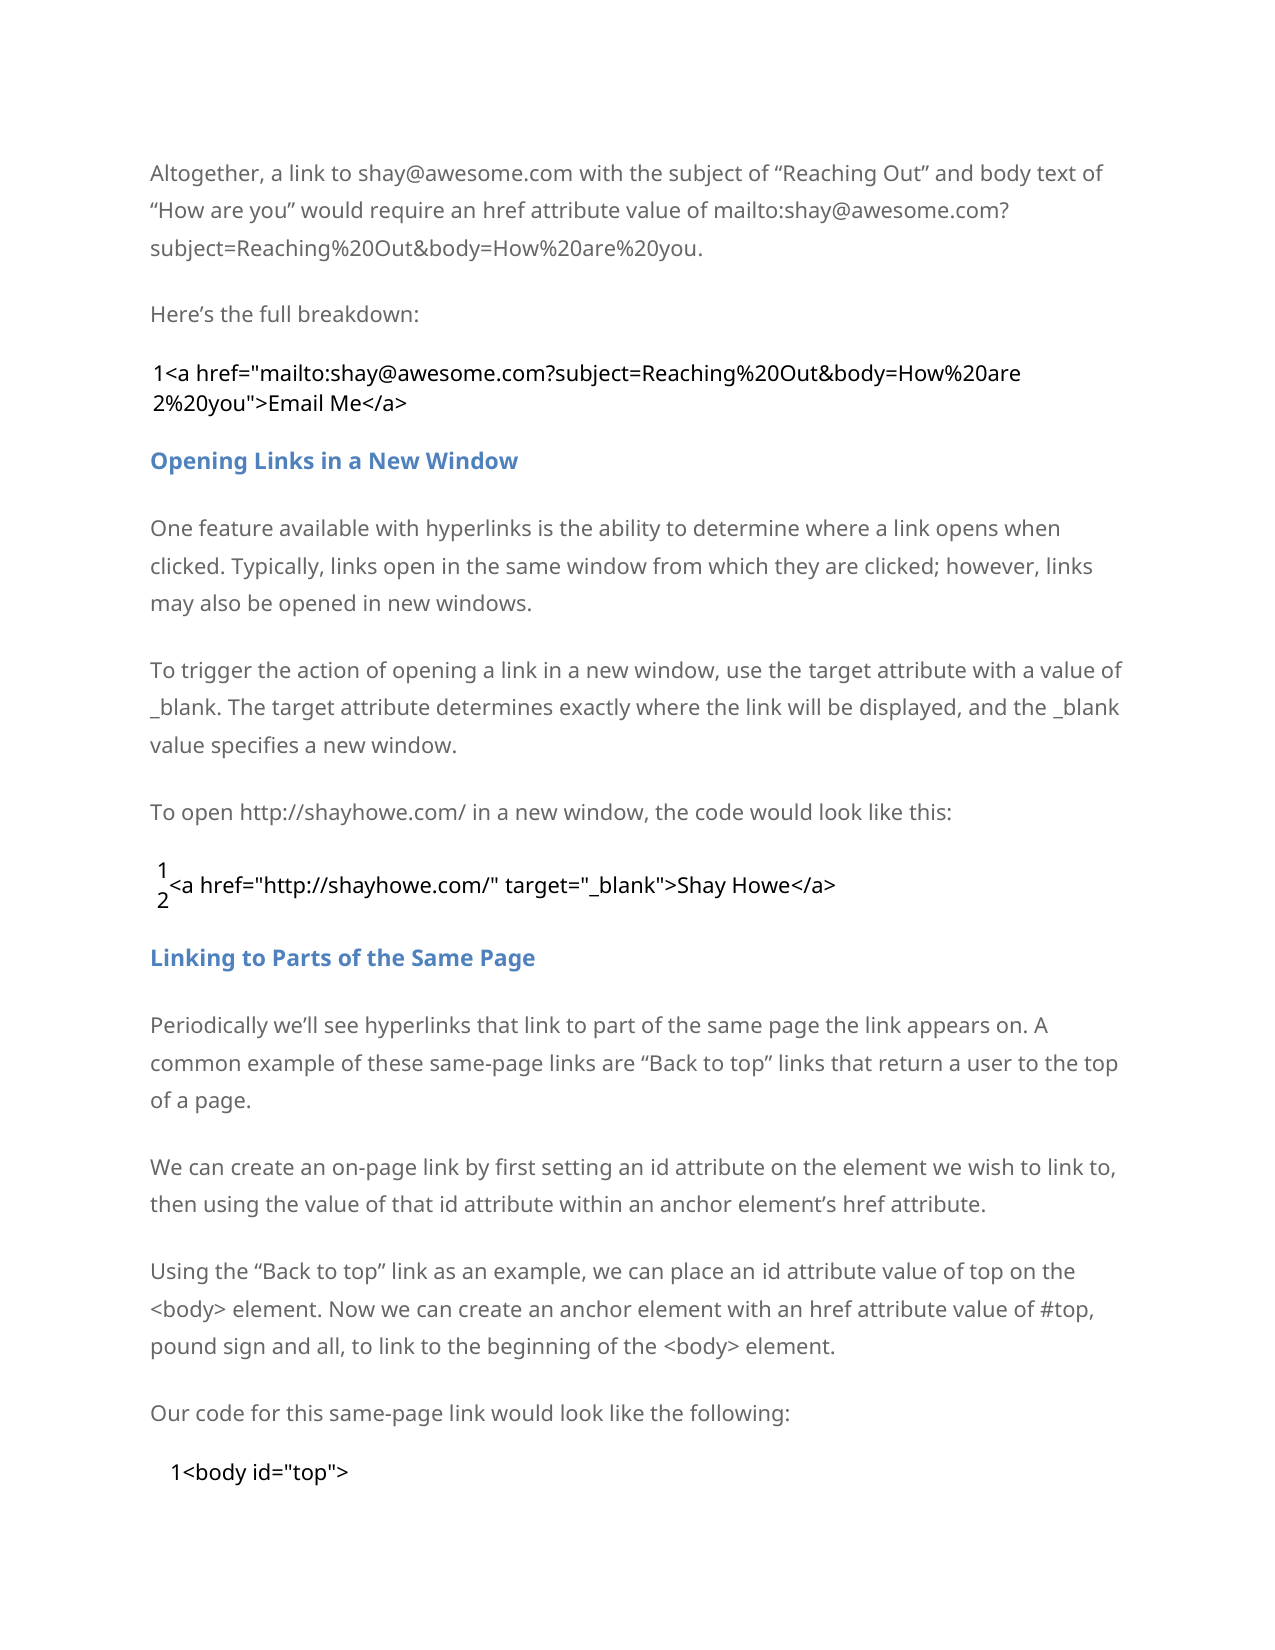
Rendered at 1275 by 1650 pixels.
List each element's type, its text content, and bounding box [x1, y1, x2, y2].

text Altogether, a link to shay@awesome.com with the subject of “Reaching Out” and body text of “How are you” would require an href attribute value of mailto:shay@awesome.com?subject=Reaching%20Out&body=How%20are%20you. [150, 150, 1125, 262]
text To open http://shayhowe.com/ in a new window, the code would look like this: [150, 789, 1125, 826]
table_header 1 2 [149, 358, 165, 418]
table_header <a href="http://shayhowe.com/" target="_blank">Shay Howe</a> [169, 855, 1123, 915]
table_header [183, 1457, 1123, 1486]
text One feature available with hyperlinks is the ability to determine where a link opens when clicked. Typically, links open in the same window from which they are clicked; however, links may also be opened in new windows. [150, 505, 1125, 618]
subtitle Linking to Parts of the Same Page [150, 936, 1125, 973]
table_header <a href="mailto:shay@awesome.com?subject=Reaching%20Out&body=How%20are%20you">Email Me</a> [165, 358, 1123, 418]
subtitle Opening Links in a New Window [150, 439, 1125, 476]
text Here’s the full breakdown: [150, 292, 1125, 329]
text To trigger the action of opening a link in a new window, use the target attribute with a value of _blank. The target attribute determines exactly where the link will be displayed, and the _blank value specifies a new window. [150, 647, 1125, 759]
text Our code for this same-page link would look like the following: [150, 1390, 1125, 1427]
text Periodically we’ll see hyperlinks that link to part of the same page the link appears on. A common example of these same-page links are “Back to top” links that return a user to the top of a page. [150, 1002, 1125, 1115]
text Using the “Back to top” link as an example, we can place an id attribute value of top on the <body> element. Now we can create an anchor element with an href attribute value of #top, pound sign and all, to link to the beginning of the <body> element. [150, 1248, 1125, 1361]
table_header 1 2 [149, 855, 169, 915]
table_header 1 2 3 4 5 6 [149, 1457, 182, 1486]
text We can create an on-page link by first setting an id attribute on the element we wish to link to, then using the value of that id attribute within an anchor element’s href attribute. [150, 1144, 1125, 1219]
